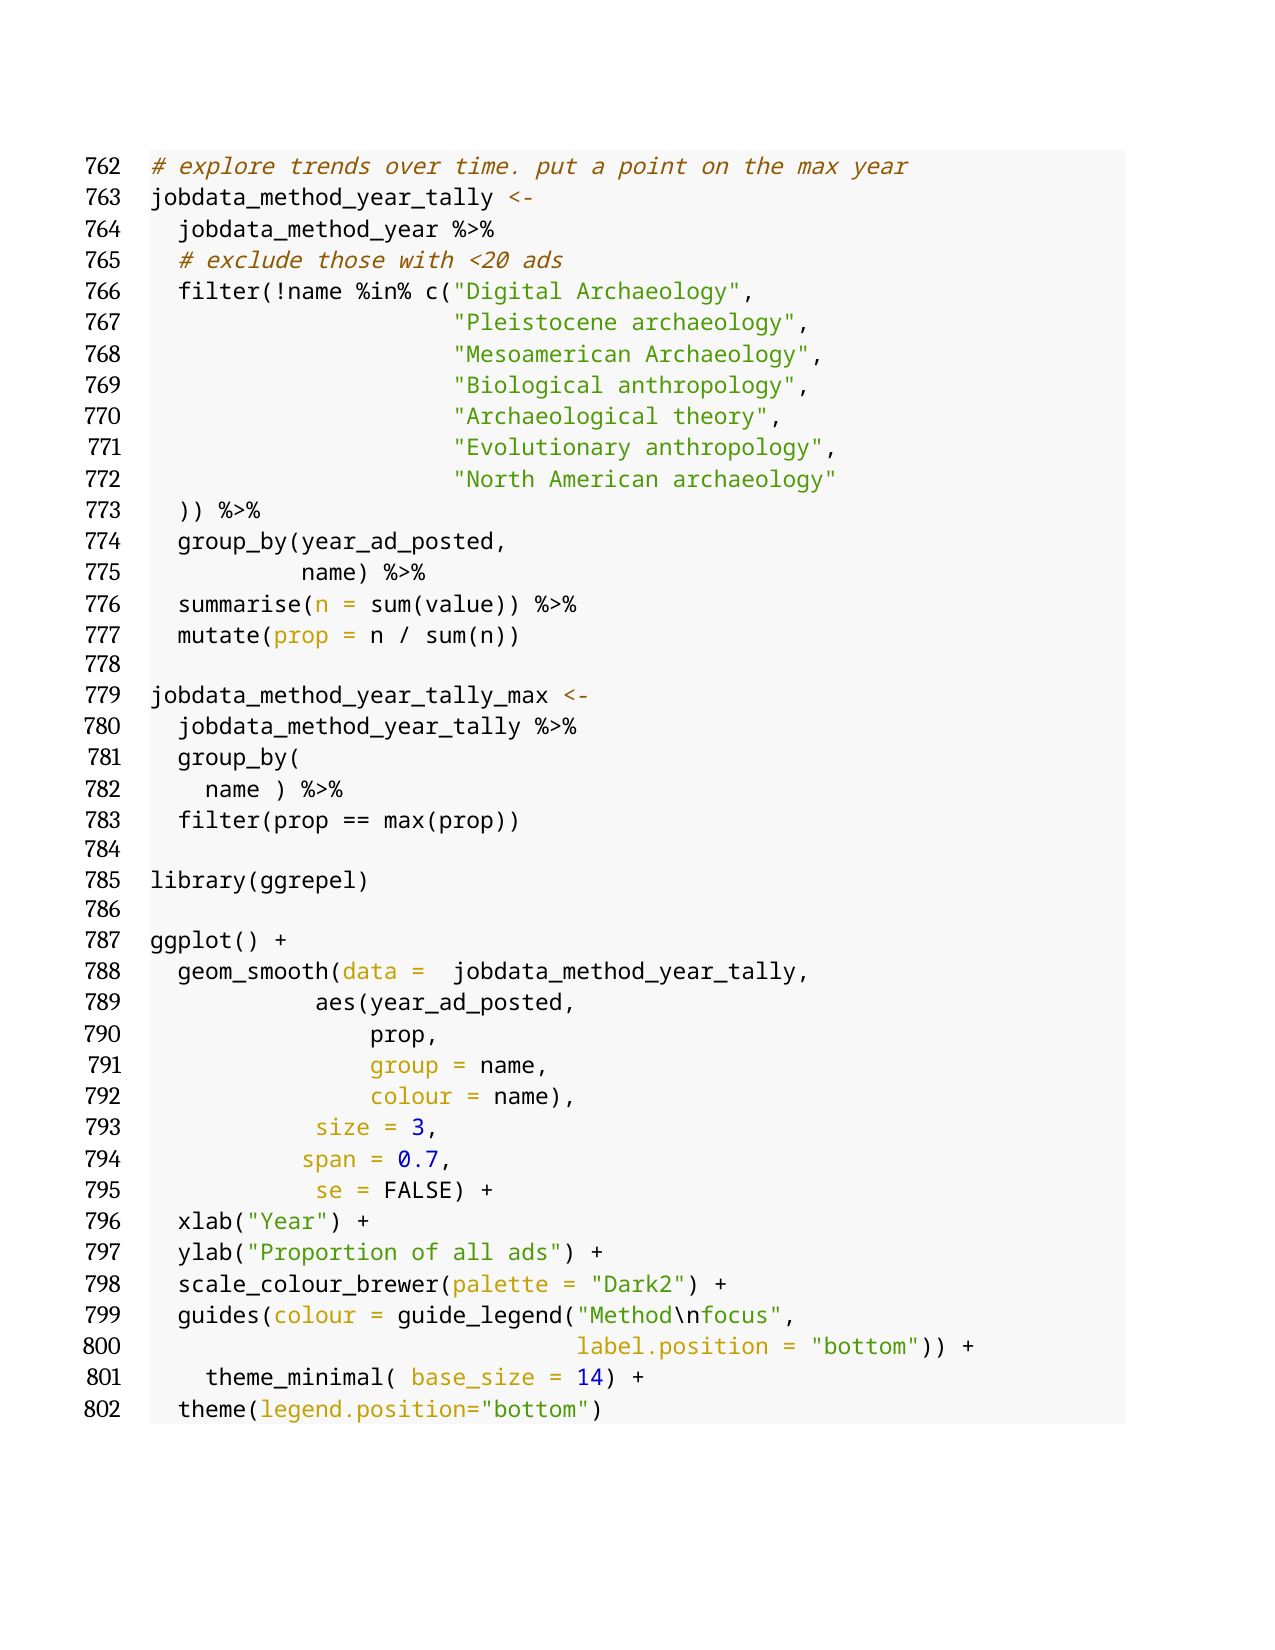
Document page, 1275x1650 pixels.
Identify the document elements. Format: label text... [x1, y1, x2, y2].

text # explore trends over time. put a point on the max year jobdata_method_year_tally <- jobdata_method_year %>% # exclude those with <20 ads filter(!name %in% c("Digital Archaeology", "Pleistocene archaeology", "Mesoamerican Archaeology", "Biological anthropology", "Archaeological theory", "Evolutionary anthropology", "North American archaeology" )) %>% group_by(year_ad_posted, name) %>% summarise(n = sum(value)) %>% mutate(prop = n / sum(n)) jobdata_method_year_tally_max <- jobdata_method_year_tally %>% group_by( name ) %>% filter(prop == max(prop)) library(ggrepel) ggplot() + geom_smooth(data = jobdata_method_year_tally, aes(year_ad_posted, prop, group = name, colour = name), size = 3, span = 0.7, se = FALSE) + xlab("Year") + ylab("Proportion of all ads") + scale_colour_brewer(palette = "Dark2") + guides(colour = guide_legend("Method\nfocus", label.position = "bottom")) + theme_minimal( base_size = 14) + theme(legend.position="bottom") [150, 150, 1125, 1424]
